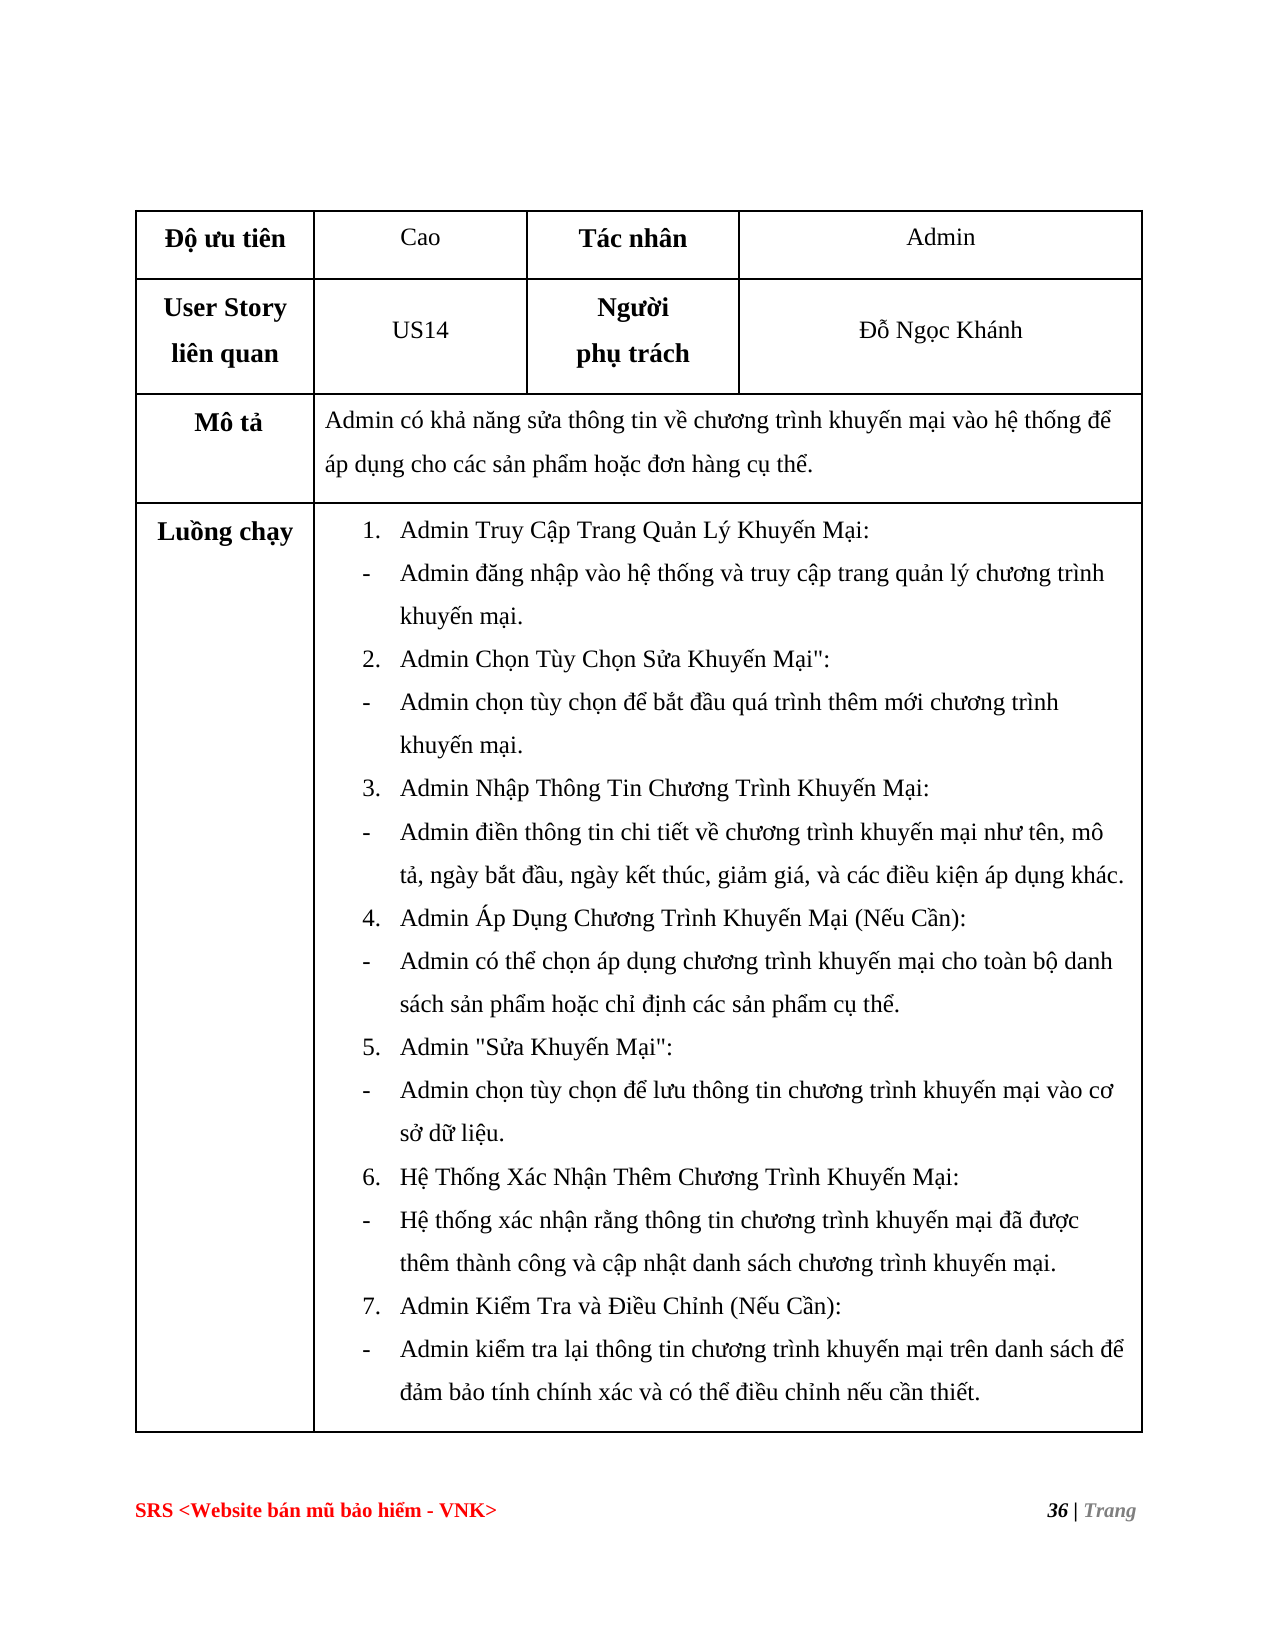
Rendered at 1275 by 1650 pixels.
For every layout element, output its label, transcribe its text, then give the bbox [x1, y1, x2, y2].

table_cell Tác nhân [528, 212, 738, 278]
table_cell Admin Truy Cập Trang Quản Lý Khuyến Mại: Admin đăng nhập vào hệ thống và truy cập trang quản lý chương trình khuyến mại. Admin Chọn Tùy Chọn Sửa Khuyến Mại": Admin chọn tùy chọn để bắt đầu quá trình thêm mới chương trình khuyến mại. Admin Nhập Thông Tin Chương Trình Khuyến Mại: Admin điền thông tin chi tiết về chương trình khuyến mại như tên, mô tả, ngày bắt đầu, ngày kết thúc, giảm giá, và các điều kiện áp dụng khác. Admin Áp Dụng Chương Trình Khuyến Mại (Nếu Cần): Admin có thể chọn áp dụng chương trình khuyến mại cho toàn bộ danh sách sản phẩm hoặc chỉ định các sản phẩm cụ thể. Admin "Sửa Khuyến Mại": Admin chọn tùy chọn để lưu thông tin chương trình khuyến mại vào cơ sở dữ liệu. Hệ Thống Xác Nhận Thêm Chương Trình Khuyến Mại: Hệ thống xác nhận rằng thông tin chương trình khuyến mại đã được thêm thành công và cập nhật danh sách chương trình khuyến mại. Admin Kiểm Tra và Điều Chỉnh (Nếu Cần): Admin kiểm tra lại thông tin chương trình khuyến mại trên danh sách để đảm bảo tính chính xác và có thể điều chỉnh nếu cần thiết. [315, 504, 1141, 1431]
table_cell US14 [315, 280, 526, 393]
table_cell Người phụ trách [528, 280, 738, 393]
table_cell Độ ưu tiên [137, 212, 313, 278]
table_cell Admin [740, 212, 1141, 278]
table_cell Đỗ Ngọc Khánh [740, 280, 1141, 393]
table_cell Mô tả [137, 395, 313, 502]
table_cell User Story liên quan [137, 280, 313, 393]
table_cell Cao [315, 212, 526, 278]
table_cell Admin có khả năng sửa thông tin về chương trình khuyến mại vào hệ thống để áp dụng cho các sản phẩm hoặc đơn hàng cụ thể. [315, 395, 1141, 502]
table_cell Luồng chạy [137, 504, 313, 1431]
